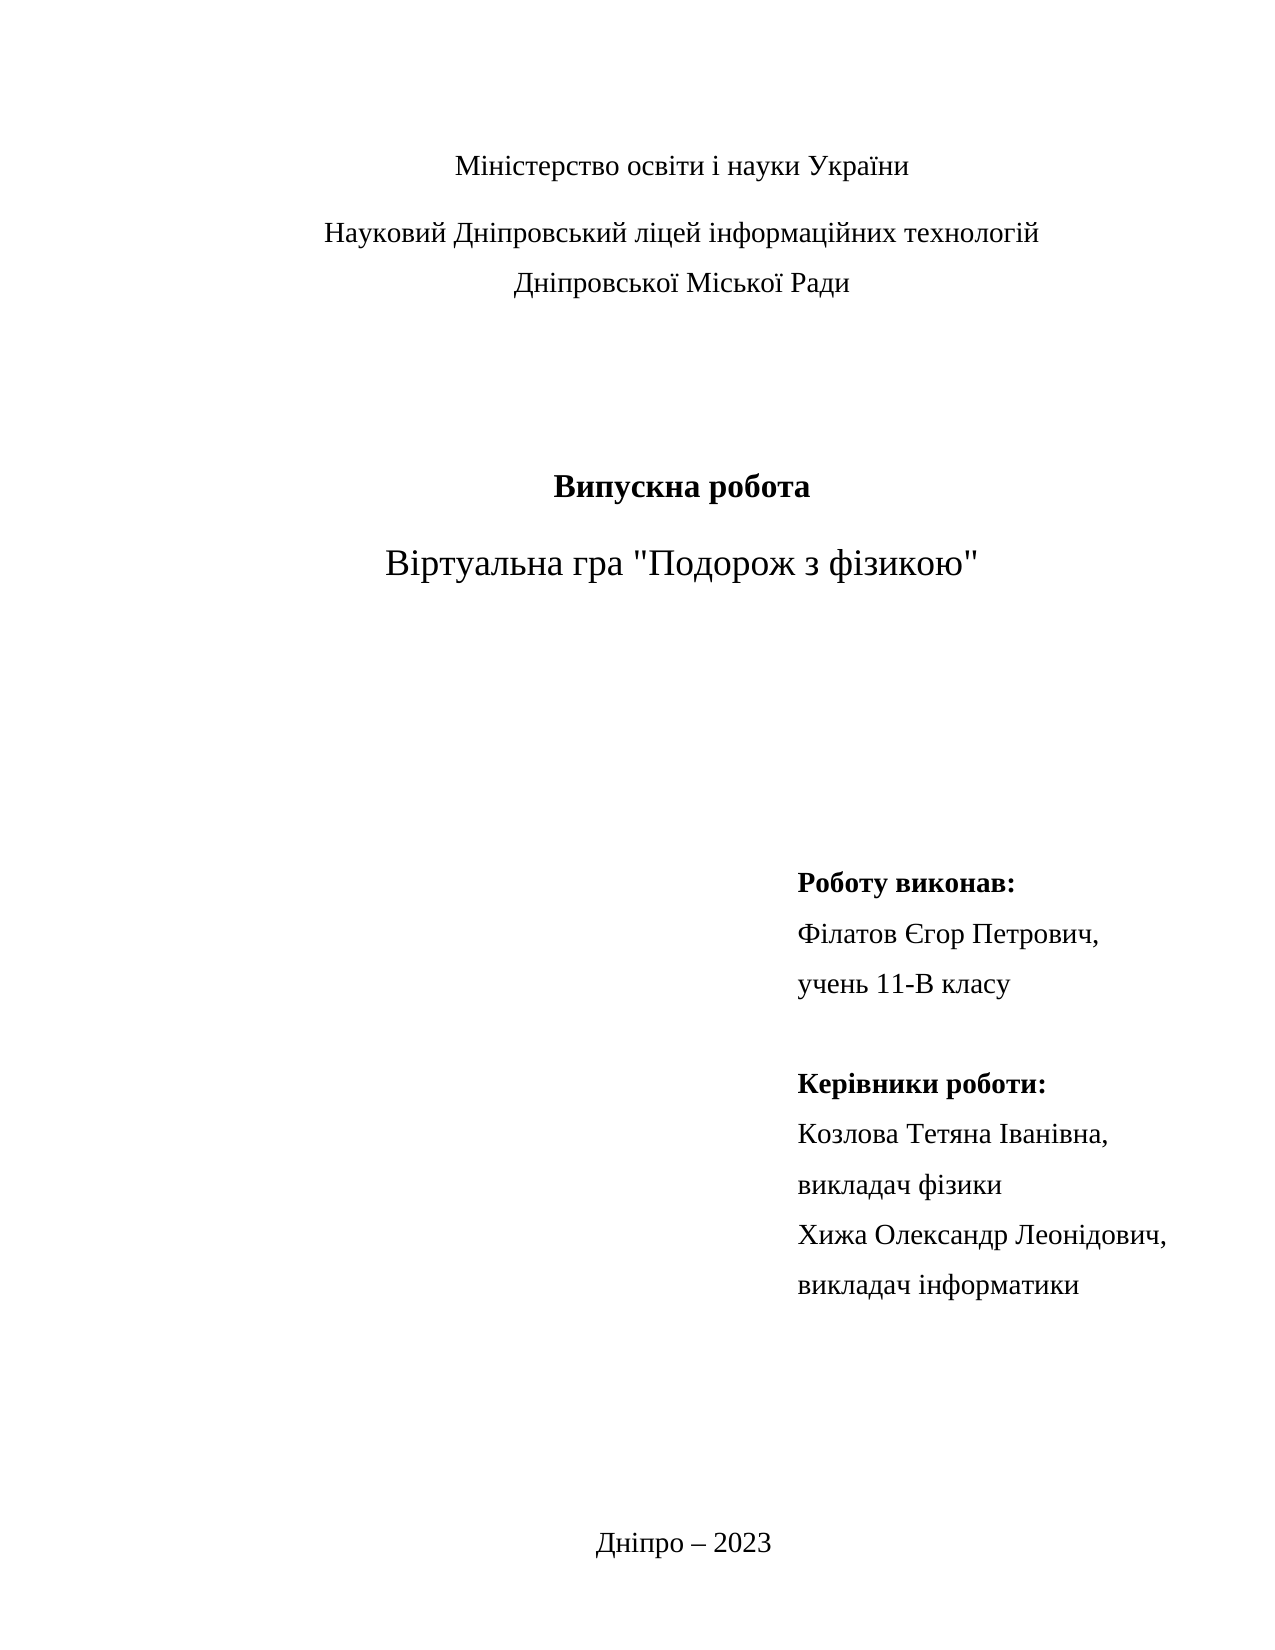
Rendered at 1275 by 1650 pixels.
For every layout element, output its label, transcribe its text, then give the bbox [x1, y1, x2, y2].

text Керівники роботи: [177, 1066, 1186, 1100]
text Випускна робота [177, 466, 1186, 504]
text Козлова Тетяна Іванівна, [177, 1117, 1186, 1150]
text Віртуальна гра "Подорож з фізикою" [177, 540, 1186, 583]
text Філатов Єгор Петрович, [177, 916, 1186, 949]
text Міністерство освіти і науки України [177, 148, 1186, 181]
text Науковий Дніпровський ліцей інформаційних технологій Дніпровської Міської Ради [177, 215, 1186, 298]
text учень 11-В класу [177, 966, 1186, 999]
text викладач фізики [177, 1167, 1186, 1200]
text Роботу виконав: [177, 866, 1186, 899]
text викладач інформатики [177, 1267, 1186, 1301]
text Хижа Олександр Леонідович, [177, 1217, 1186, 1251]
